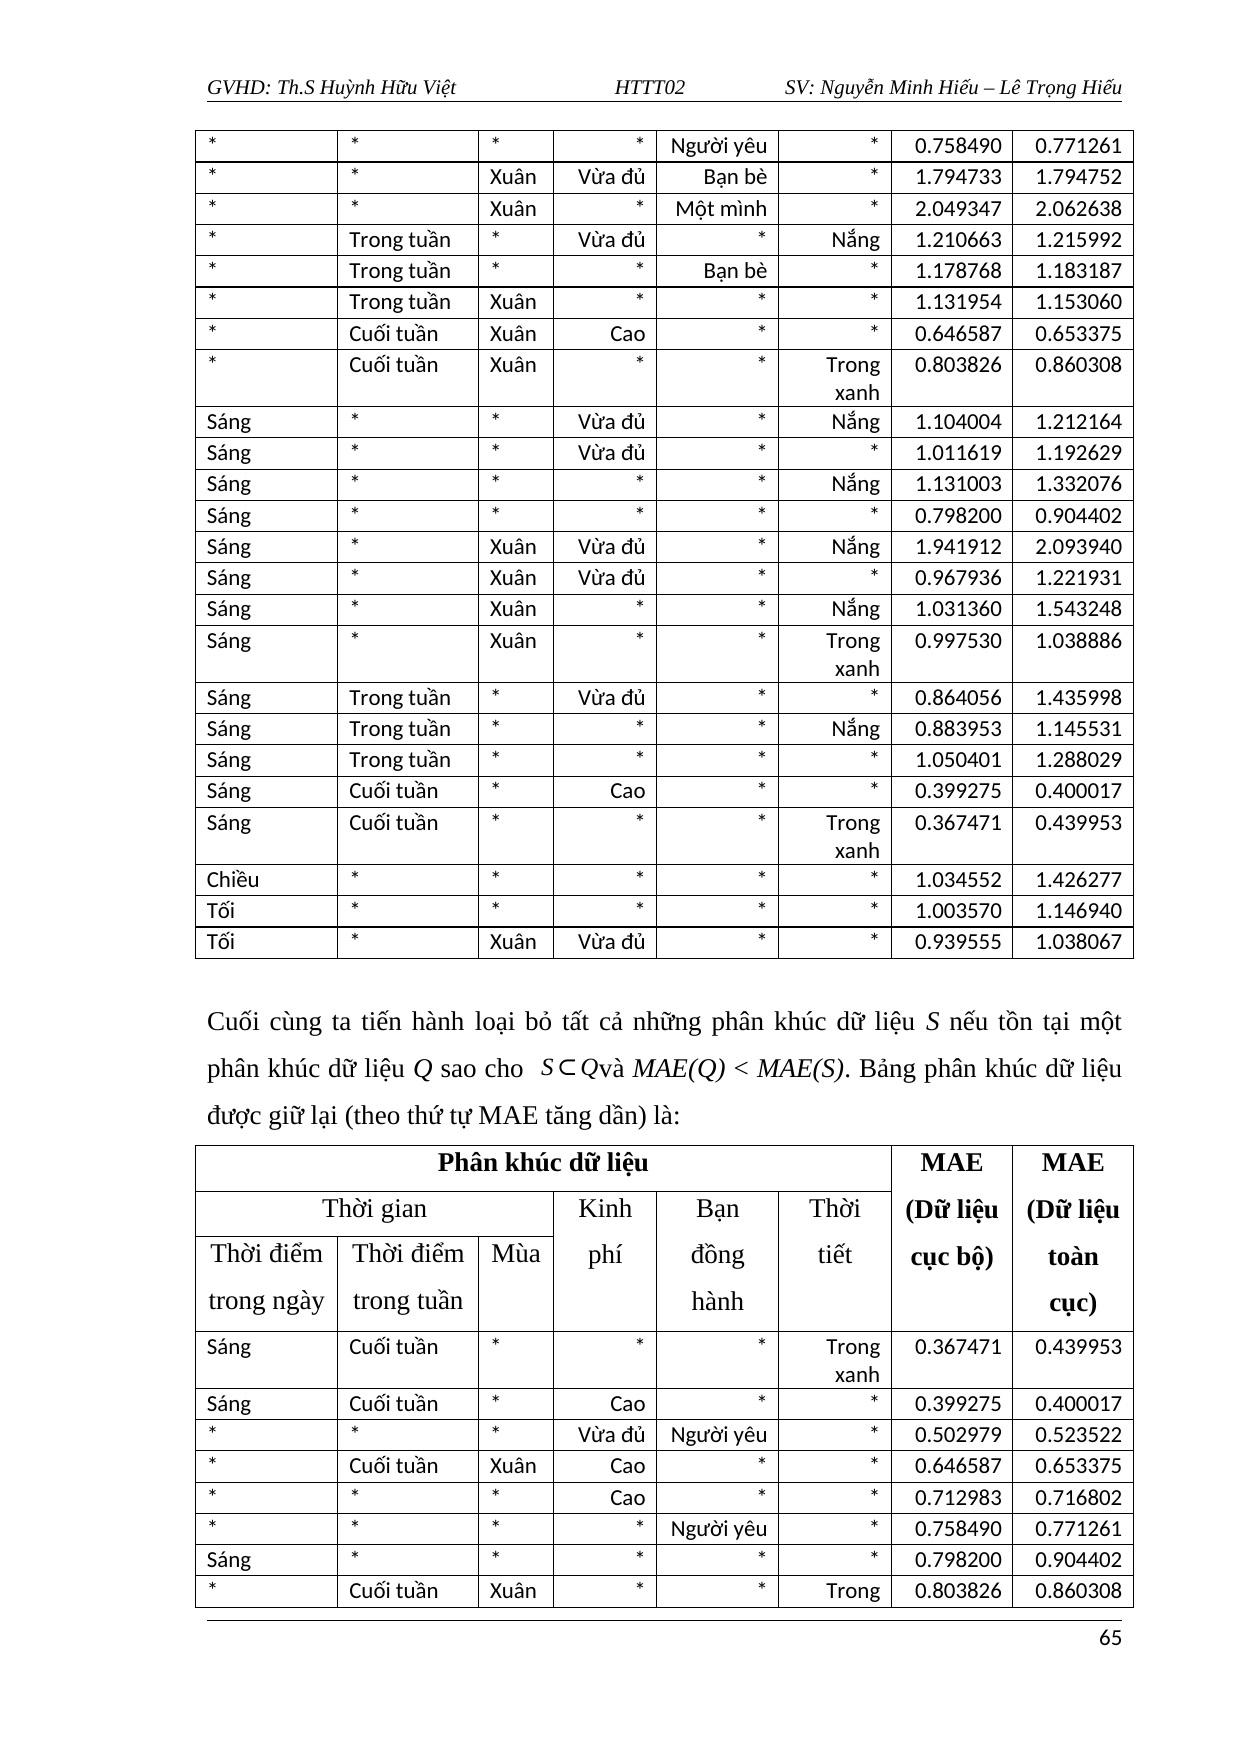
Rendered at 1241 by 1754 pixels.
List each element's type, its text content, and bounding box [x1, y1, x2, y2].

table_cell * [479, 1514, 553, 1544]
table_cell * [479, 407, 553, 437]
table_cell 1.050401 [892, 745, 1012, 776]
table_cell Sáng [196, 532, 337, 562]
table_cell 1.215992 [1013, 225, 1133, 255]
table_cell * [657, 595, 778, 625]
table_cell Cao [554, 319, 656, 349]
table_cell 0.399275 [892, 777, 1012, 807]
table_cell 1.212164 [1013, 407, 1133, 437]
table_cell Cao [554, 1389, 656, 1419]
table_cell Nắng [779, 595, 891, 625]
table_cell * [479, 1332, 553, 1388]
table_cell * [196, 131, 337, 161]
table_cell 1.131003 [892, 470, 1012, 500]
table_cell * [779, 1389, 891, 1419]
table_cell Sáng [196, 501, 337, 531]
table_cell * [196, 225, 337, 255]
table_cell 0.439953 [1013, 1332, 1133, 1388]
table_cell Cuối tuần [338, 1332, 478, 1388]
table_cell 0.798200 [892, 501, 1012, 531]
table_cell Cuối tuần [338, 1576, 478, 1607]
table_cell * [338, 896, 478, 926]
table_header MAE (Dữ liệu cục bộ) [892, 1146, 1012, 1331]
table_header MAE (Dữ liệu toàn cục) [1013, 1146, 1133, 1331]
table_cell * [479, 438, 553, 468]
table_cell Nắng [779, 532, 891, 562]
table_cell Vừa đủ [554, 563, 656, 593]
table_cell * [657, 1545, 778, 1575]
table_cell 1.153060 [1013, 288, 1133, 318]
table_cell * [338, 1514, 478, 1544]
table_cell * [338, 163, 478, 193]
table_cell 1.941912 [892, 532, 1012, 562]
table_cell * [779, 1451, 891, 1482]
table_cell Sáng [196, 1332, 337, 1388]
table_cell * [554, 1576, 656, 1607]
table_cell Người yêu [657, 1514, 778, 1544]
table_cell * [196, 163, 337, 193]
table_cell 0.883953 [892, 714, 1012, 744]
table_cell Sáng [196, 808, 337, 864]
table_cell Cao [554, 777, 656, 807]
table_cell 2.062638 [1013, 194, 1133, 224]
table_cell * [196, 1420, 337, 1450]
table_cell Bạn bè [657, 163, 778, 193]
table_cell 1.192629 [1013, 438, 1133, 468]
table_cell Tối [196, 896, 337, 926]
table_cell Xuân [479, 163, 553, 193]
table_cell * [196, 288, 337, 318]
table_cell * [779, 896, 891, 926]
table_cell 0.646587 [892, 1451, 1012, 1482]
table_cell Trong xanh [779, 626, 891, 682]
table_cell Thời gian [196, 1192, 553, 1236]
table_cell * [779, 194, 891, 224]
table_cell * [479, 1545, 553, 1575]
table_cell Xuân [479, 532, 553, 562]
table_cell 0.400017 [1013, 1389, 1133, 1419]
table_cell * [779, 131, 891, 161]
table_cell 1.794733 [892, 163, 1012, 193]
table_cell Mùa [479, 1237, 553, 1331]
table_cell * [479, 714, 553, 744]
table_cell * [196, 1451, 337, 1482]
table_cell * [338, 1483, 478, 1513]
table_cell * [479, 470, 553, 500]
table_cell Xuân [479, 194, 553, 224]
table_cell 1.178768 [892, 256, 1012, 286]
table_cell Bạn đồng hành [657, 1192, 778, 1331]
table_cell * [196, 319, 337, 349]
table_cell * [338, 563, 478, 593]
table_cell * [657, 532, 778, 562]
table_cell 1.543248 [1013, 595, 1133, 625]
table_cell * [657, 1576, 778, 1607]
table_cell * [479, 256, 553, 286]
table_cell 0.798200 [892, 1545, 1012, 1575]
table_cell 2.049347 [892, 194, 1012, 224]
table_cell Sáng [196, 714, 337, 744]
table_cell * [657, 714, 778, 744]
table_cell 0.860308 [1013, 350, 1133, 406]
table_cell Xuân [479, 319, 553, 349]
table_cell * [554, 1514, 656, 1544]
table_cell * [554, 808, 656, 864]
table_cell * [338, 501, 478, 531]
table_cell 0.716802 [1013, 1483, 1133, 1513]
table_cell * [554, 626, 656, 682]
table_cell Sáng [196, 1389, 337, 1419]
table_cell * [554, 288, 656, 318]
table_cell * [657, 865, 778, 895]
table_cell Sáng [196, 777, 337, 807]
table_cell 0.803826 [892, 350, 1012, 406]
table_cell Vừa đủ [554, 438, 656, 468]
table_cell Cao [554, 1483, 656, 1513]
table_cell * [196, 1514, 337, 1544]
table_cell * [657, 626, 778, 682]
table_cell * [657, 808, 778, 864]
table_cell * [779, 928, 891, 958]
table_cell 1.104004 [892, 407, 1012, 437]
table_cell 1.183187 [1013, 256, 1133, 286]
table_cell 0.758490 [892, 131, 1012, 161]
table_cell * [338, 626, 478, 682]
table_cell * [338, 532, 478, 562]
table_cell * [554, 714, 656, 744]
table_cell Xuân [479, 350, 553, 406]
table_cell * [657, 288, 778, 318]
table_cell Xuân [479, 288, 553, 318]
table_cell * [657, 1389, 778, 1419]
table_cell Trong tuần [338, 288, 478, 318]
table_cell 0.803826 [892, 1576, 1012, 1607]
table_cell Cuối tuần [338, 808, 478, 864]
table_cell * [779, 1420, 891, 1450]
table_cell 1.131954 [892, 288, 1012, 318]
table_cell * [779, 683, 891, 713]
table_cell * [779, 256, 891, 286]
table_cell 1.034552 [892, 865, 1012, 895]
table_cell Sáng [196, 626, 337, 682]
table_cell * [338, 438, 478, 468]
table_cell 2.093940 [1013, 532, 1133, 562]
table_header Phân khúc dữ liệu [196, 1146, 891, 1191]
table_cell 0.904402 [1013, 501, 1133, 531]
table_cell * [657, 896, 778, 926]
table_cell * [779, 563, 891, 593]
table_cell * [657, 1483, 778, 1513]
table_cell Trong xanh [779, 350, 891, 406]
table_cell 1.003570 [892, 896, 1012, 926]
table_cell Vừa đủ [554, 532, 656, 562]
table_cell 0.771261 [1013, 131, 1133, 161]
table_cell * [338, 595, 478, 625]
table_cell * [779, 865, 891, 895]
table_cell 1.332076 [1013, 470, 1133, 500]
table_cell 0.997530 [892, 626, 1012, 682]
table_cell * [779, 319, 891, 349]
table_cell 0.400017 [1013, 777, 1133, 807]
table_cell * [479, 1389, 553, 1419]
table_cell Cuối tuần [338, 350, 478, 406]
table_cell * [779, 1545, 891, 1575]
table_cell 1.146940 [1013, 896, 1133, 926]
table_cell * [657, 1451, 778, 1482]
table_cell Một mình [657, 194, 778, 224]
table_cell * [657, 563, 778, 593]
table_cell * [338, 131, 478, 161]
table_cell * [779, 745, 891, 776]
table_cell * [479, 131, 553, 161]
table_cell 0.653375 [1013, 319, 1133, 349]
table_cell * [554, 501, 656, 531]
table_cell Cuối tuần [338, 1451, 478, 1482]
table_cell Vừa đủ [554, 928, 656, 958]
table_cell Trong tuần [338, 683, 478, 713]
table_cell 1.426277 [1013, 865, 1133, 895]
text Cuối cùng ta tiến hành loại bỏ tất cả những phân khúc dữ liệu S nếu tồn tại một phân khúc dữ liệu Q sao cho và MAE(Q) < MAE(S). Bảng phân khúc dữ liệu được giữ lại (theo thứ tự MAE tăng dần) là: [207, 1005, 1122, 1130]
table_cell * [196, 1483, 337, 1513]
table_cell Vừa đủ [554, 683, 656, 713]
table_cell * [479, 225, 553, 255]
table_cell * [338, 865, 478, 895]
table_cell * [657, 683, 778, 713]
table_cell * [479, 1420, 553, 1450]
table_cell Trong xanh [779, 1576, 891, 1607]
table_cell 0.439953 [1013, 808, 1133, 864]
table_cell Nắng [779, 407, 891, 437]
table_cell * [554, 194, 656, 224]
table_cell Nắng [779, 225, 891, 255]
table_cell Sáng [196, 470, 337, 500]
table_cell * [779, 163, 891, 193]
table_cell Sáng [196, 683, 337, 713]
table_cell Kinh phí [554, 1192, 656, 1331]
table_cell * [338, 470, 478, 500]
table_cell * [196, 256, 337, 286]
table_cell * [479, 865, 553, 895]
table_cell 0.860308 [1013, 1576, 1133, 1607]
table_cell 0.502979 [892, 1420, 1012, 1450]
table_cell Thời tiết [779, 1192, 891, 1331]
table_cell Bạn bè [657, 256, 778, 286]
table_cell 0.646587 [892, 319, 1012, 349]
table_cell 1.221931 [1013, 563, 1133, 593]
table_cell * [196, 194, 337, 224]
table_cell 0.367471 [892, 1332, 1012, 1388]
table_cell * [779, 1514, 891, 1544]
table_cell 1.210663 [892, 225, 1012, 255]
table_cell 0.367471 [892, 808, 1012, 864]
table_cell Chiều [196, 865, 337, 895]
table_cell * [657, 745, 778, 776]
table_cell 0.712983 [892, 1483, 1012, 1513]
table_cell Người yêu [657, 1420, 778, 1450]
table_cell * [554, 595, 656, 625]
table_cell 0.967936 [892, 563, 1012, 593]
table_cell Trong tuần [338, 225, 478, 255]
table_cell Sáng [196, 595, 337, 625]
table_cell * [657, 438, 778, 468]
table_cell Cuối tuần [338, 777, 478, 807]
table_cell * [657, 407, 778, 437]
table_cell Vừa đủ [554, 225, 656, 255]
table_cell * [338, 928, 478, 958]
table_cell Sáng [196, 563, 337, 593]
table_cell Trong tuần [338, 256, 478, 286]
table_cell Trong xanh [779, 808, 891, 864]
table_cell 1.794752 [1013, 163, 1133, 193]
table_cell * [196, 350, 337, 406]
table_cell 0.399275 [892, 1389, 1012, 1419]
table_cell 0.523522 [1013, 1420, 1133, 1450]
table_cell 1.038067 [1013, 928, 1133, 958]
table_cell * [338, 1420, 478, 1450]
table_cell 0.771261 [1013, 1514, 1133, 1544]
table_cell * [479, 745, 553, 776]
table_cell Tối [196, 928, 337, 958]
table_cell * [657, 777, 778, 807]
table_cell * [554, 865, 656, 895]
table_cell Sáng [196, 1545, 337, 1575]
table_cell 1.145531 [1013, 714, 1133, 744]
table_cell * [479, 777, 553, 807]
table_cell * [196, 1576, 337, 1607]
table_cell * [657, 319, 778, 349]
table_cell Nắng [779, 714, 891, 744]
table_cell Sáng [196, 745, 337, 776]
table_cell 0.939555 [892, 928, 1012, 958]
table_cell * [779, 288, 891, 318]
table_cell Cuối tuần [338, 319, 478, 349]
table_cell Xuân [479, 626, 553, 682]
table_cell Trong tuần [338, 714, 478, 744]
table_cell Nắng [779, 470, 891, 500]
table_cell * [779, 777, 891, 807]
table_cell Vừa đủ [554, 407, 656, 437]
table_cell Cao [554, 1451, 656, 1482]
table_cell * [779, 1483, 891, 1513]
table_cell 1.038886 [1013, 626, 1133, 682]
table_cell * [554, 896, 656, 926]
table_cell 1.011619 [892, 438, 1012, 468]
table_cell Cuối tuần [338, 1389, 478, 1419]
table_cell * [657, 470, 778, 500]
table_cell * [479, 683, 553, 713]
table_cell Xuân [479, 1576, 553, 1607]
table_cell Trong tuần [338, 745, 478, 776]
table_cell * [479, 1483, 553, 1513]
table_cell * [657, 1332, 778, 1388]
table_cell Vừa đủ [554, 1420, 656, 1450]
table_cell Xuân [479, 1451, 553, 1482]
table_cell 1.031360 [892, 595, 1012, 625]
table_cell Vừa đủ [554, 163, 656, 193]
table_cell * [479, 501, 553, 531]
table_cell * [338, 407, 478, 437]
table_cell * [657, 350, 778, 406]
table_cell 0.653375 [1013, 1451, 1133, 1482]
table_cell Thời điểm trong ngày [196, 1237, 337, 1331]
table_cell * [479, 896, 553, 926]
table_cell * [554, 470, 656, 500]
table_cell 0.864056 [892, 683, 1012, 713]
table_cell * [554, 256, 656, 286]
table_cell * [479, 808, 553, 864]
table_cell * [554, 1332, 656, 1388]
table_cell Sáng [196, 407, 337, 437]
table_cell * [779, 438, 891, 468]
table_cell Xuân [479, 928, 553, 958]
table_cell * [554, 350, 656, 406]
table_cell 0.758490 [892, 1514, 1012, 1544]
table_cell * [338, 194, 478, 224]
table_cell 1.288029 [1013, 745, 1133, 776]
table_cell Trong xanh [779, 1332, 891, 1388]
table_cell 0.904402 [1013, 1545, 1133, 1575]
table_cell Sáng [196, 438, 337, 468]
table_cell * [554, 131, 656, 161]
table_cell * [554, 1545, 656, 1575]
table_cell Xuân [479, 563, 553, 593]
table_cell Người yêu [657, 131, 778, 161]
table_cell Thời điểm trong tuần [338, 1237, 478, 1331]
table_cell * [554, 745, 656, 776]
table_cell * [779, 501, 891, 531]
table_cell * [657, 225, 778, 255]
table_cell * [657, 928, 778, 958]
table_cell * [657, 501, 778, 531]
table_cell * [338, 1545, 478, 1575]
table_cell Xuân [479, 595, 553, 625]
table_cell 1.435998 [1013, 683, 1133, 713]
